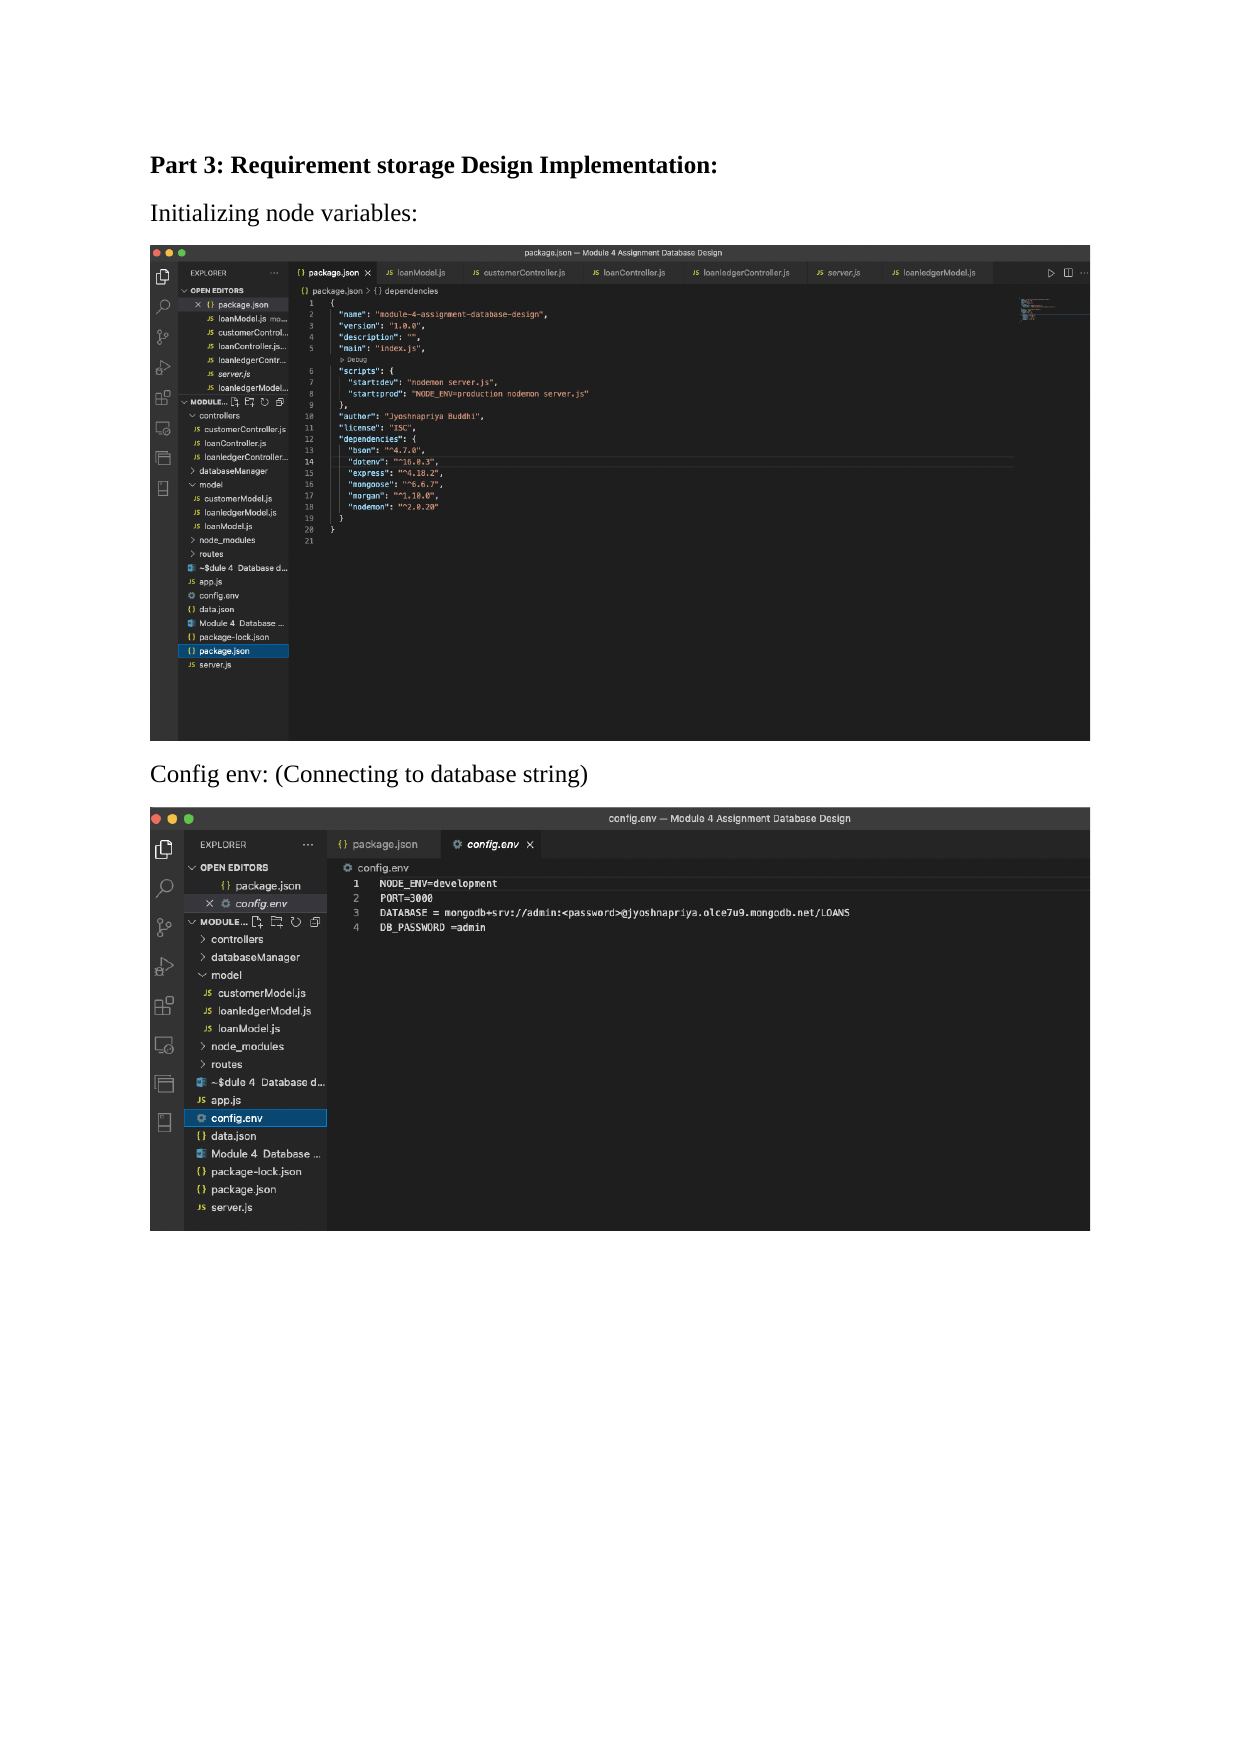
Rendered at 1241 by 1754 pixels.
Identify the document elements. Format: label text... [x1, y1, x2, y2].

picture [150, 807, 1091, 1231]
picture [150, 245, 1091, 741]
text Initializing node variables: [150, 198, 1090, 226]
text Config env: (Connecting to database string) [150, 759, 1090, 788]
text Part 3: Requirement storage Design Implementation: [150, 150, 1090, 179]
